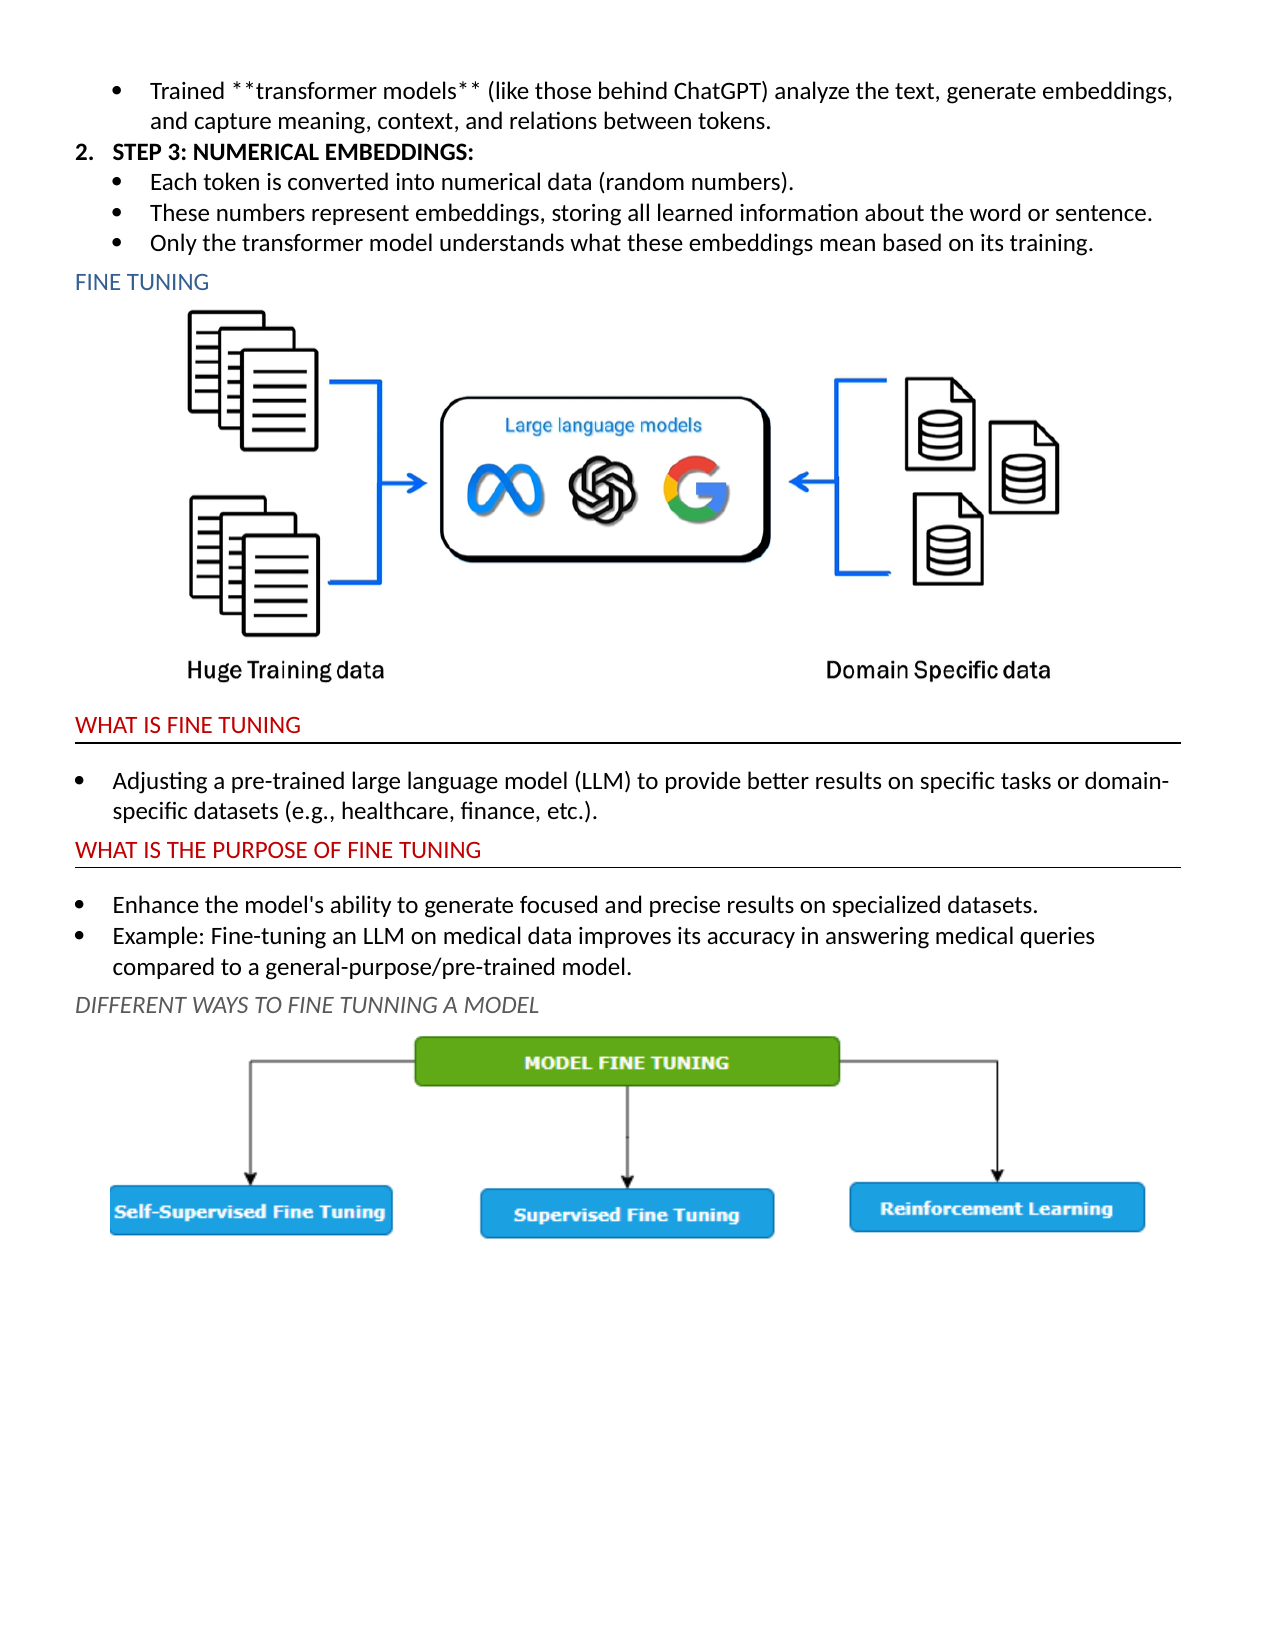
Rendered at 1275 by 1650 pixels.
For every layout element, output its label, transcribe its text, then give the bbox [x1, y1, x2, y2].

list These numbers represent embeddings, storing all learned information about the word or sentence. [112, 197, 1181, 228]
list Each token is converted into numerical data (random numbers). [112, 167, 1181, 197]
list Adjusting a pre-trained large language model (LLM) to provide better results on specific tasks or domain-specific datasets (e.g., healthcare, finance, etc.). [75, 765, 1181, 826]
picture [183, 305, 1073, 689]
list STEP 3: NUMERICAL EMBEDDINGS: [75, 136, 1181, 167]
picture [110, 1024, 1147, 1245]
list Only the transformer model understands what these embeddings mean based on its training. [112, 228, 1181, 258]
text WHAT IS FINE TUNING [75, 709, 1181, 742]
text WHAT IS THE PURPOSE OF FINE TUNING [75, 834, 1181, 867]
list Enhance the model's ability to generate focused and precise results on specialized datasets. [75, 889, 1181, 920]
subtitle DIFFERENT WAYS TO FINE TUNNING A MODEL [75, 989, 1181, 1020]
subtitle FINE TUNING [75, 266, 1181, 297]
list Example: Fine-tuning an LLM on medical data improves its accuracy in answering medical queries compared to a general-purpose/pre-trained model. [75, 920, 1181, 981]
list Trained **transformer models** (like those behind ChatGPT) analyze the text, generate embeddings, and capture meaning, context, and relations between tokens. [112, 75, 1181, 136]
